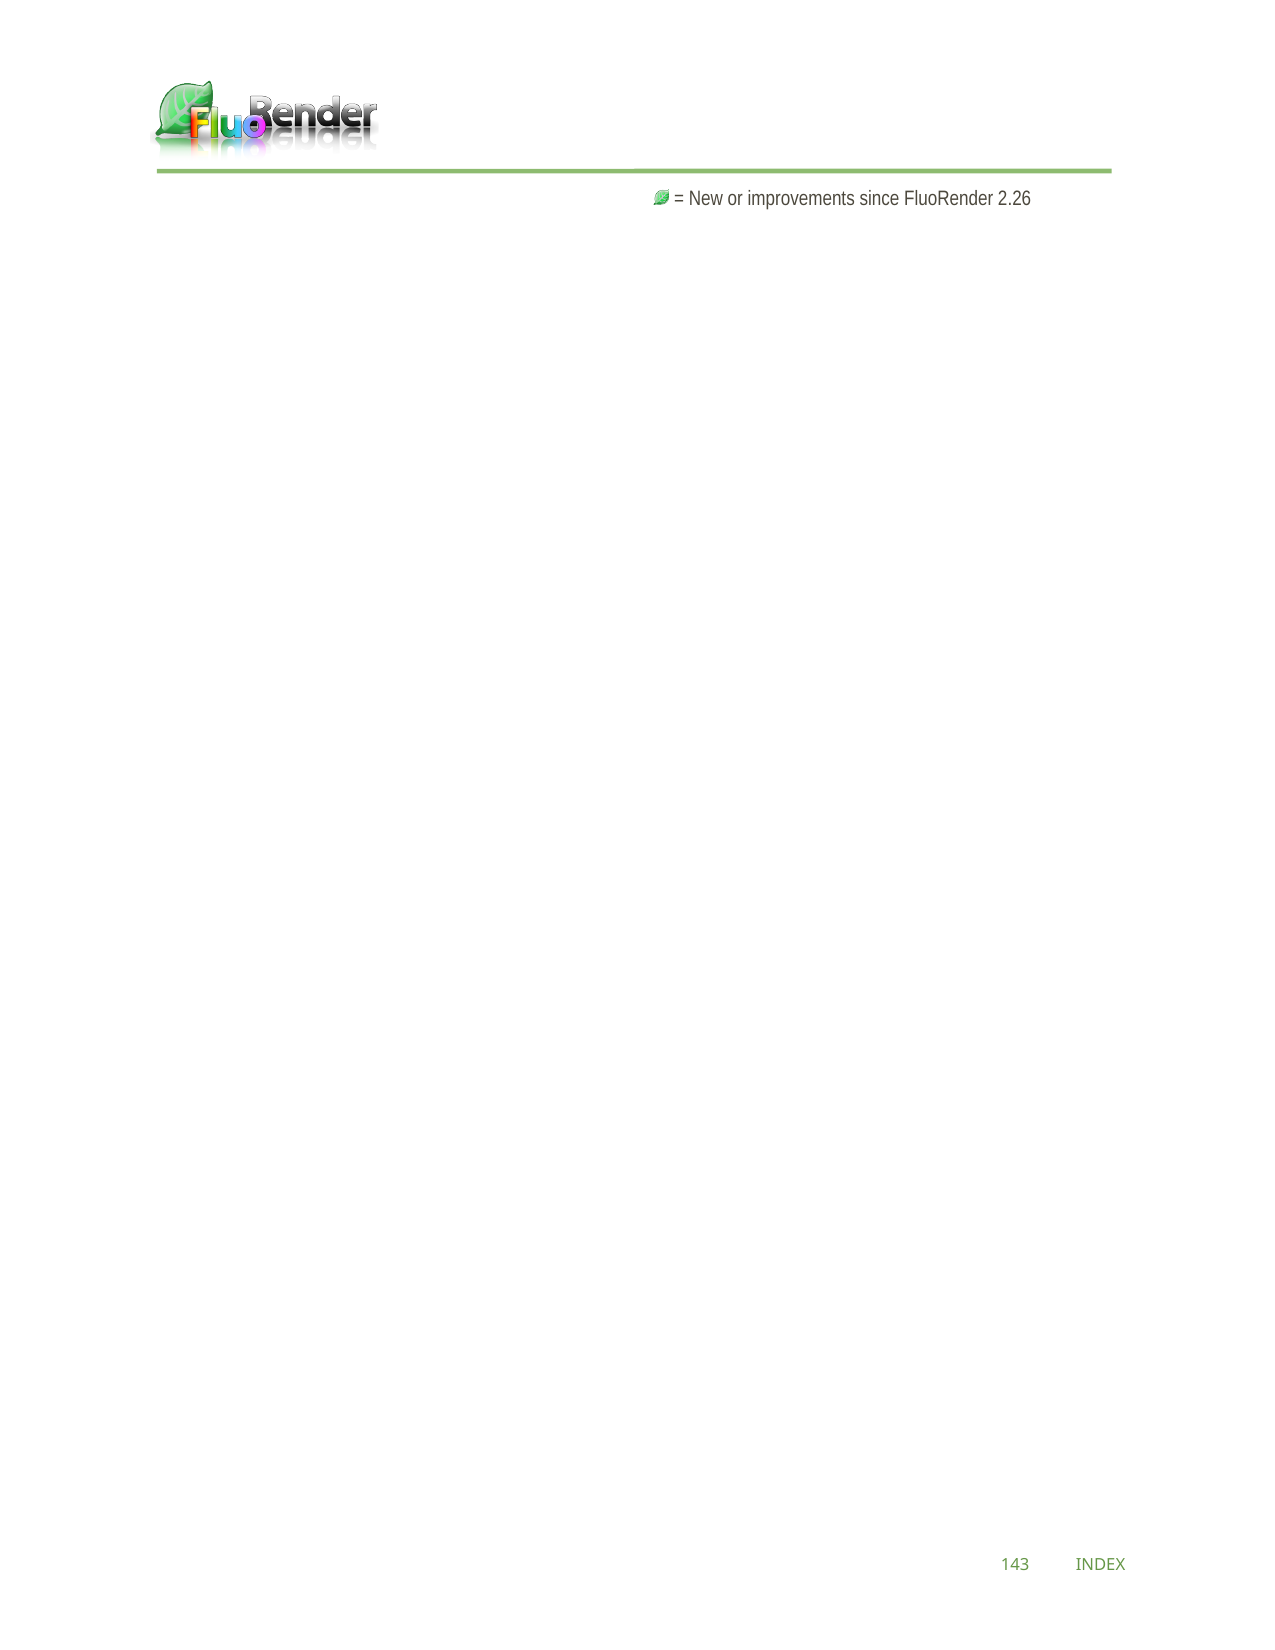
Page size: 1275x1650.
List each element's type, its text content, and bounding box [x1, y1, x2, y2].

picture [150, 75, 379, 162]
picture [653, 189, 669, 205]
list = New or improvements since FluoRender 2.26 [150, 185, 1031, 209]
